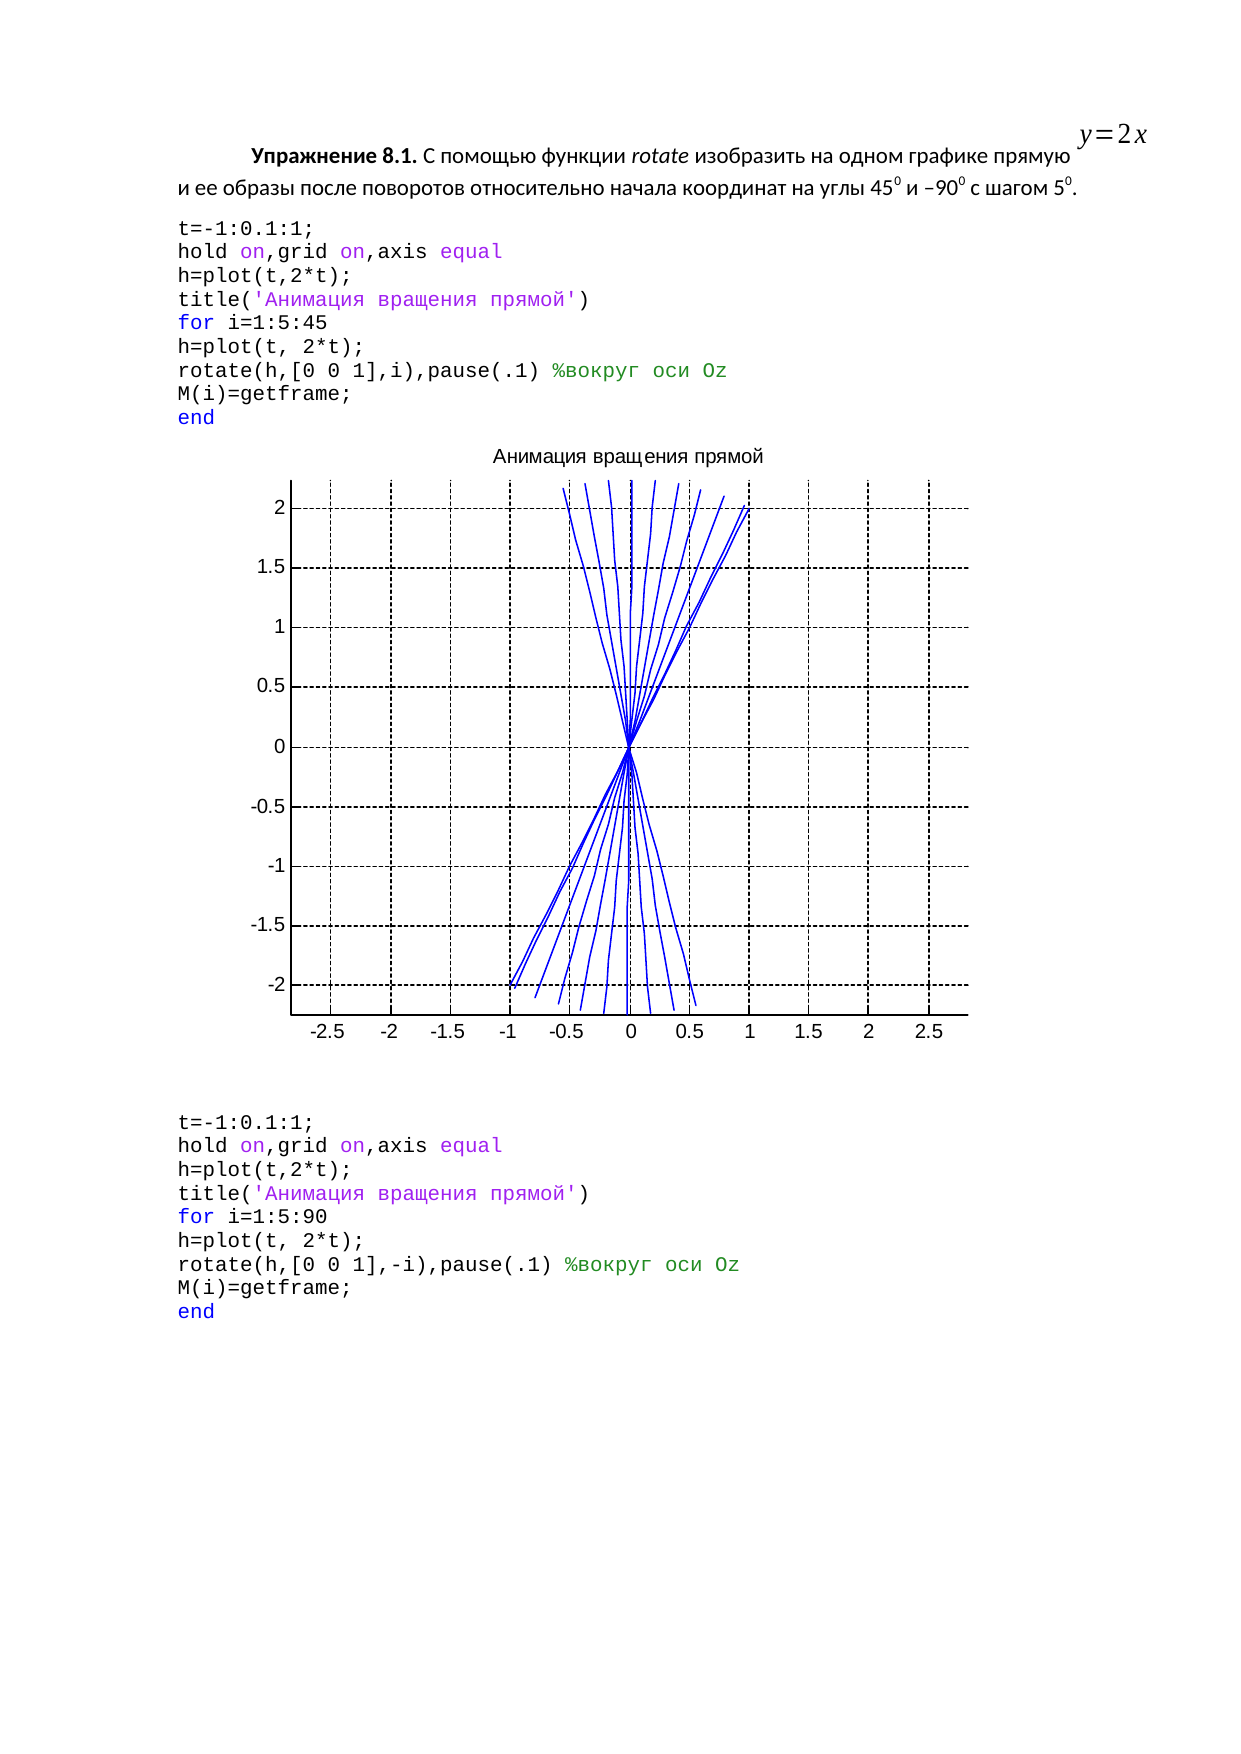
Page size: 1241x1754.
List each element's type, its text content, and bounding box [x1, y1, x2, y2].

text end [177, 1301, 1152, 1324]
text end [177, 407, 1152, 431]
text h=plot(t, 2*t); [177, 336, 1152, 359]
text h=plot(t,2*t); [177, 1159, 1152, 1183]
text hold on,grid on,axis equal [177, 241, 1152, 265]
text title('Анимация вращения прямой') [177, 1183, 1152, 1206]
text h=plot(t,2*t); [177, 265, 1152, 289]
text title('Анимация вращения прямой') [177, 289, 1152, 312]
text hold on,grid on,axis equal [177, 1135, 1152, 1159]
text t=-1:0.1:1; [177, 1112, 1152, 1135]
text for i=1:5:45 [177, 312, 1152, 336]
text for i=1:5:90 [177, 1206, 1152, 1230]
text Упражнение 8.1. С помощью функции rotate изобразить на одном графике прямую и ее образы после поворотов относительно начала координат на углы 450 и –900 с шагом 50. [177, 118, 1152, 201]
text M(i)=getframe; [177, 1277, 1152, 1301]
text M(i)=getframe; [177, 383, 1152, 407]
text rotate(h,[0 0 1],-i),pause(.1) %вокруг оси Oz [177, 1254, 1152, 1277]
text h=plot(t, 2*t); [177, 1230, 1152, 1254]
text rotate(h,[0 0 1],i),pause(.1) %вокруг оси Oz [177, 359, 1152, 383]
text t=-1:0.1:1; [177, 218, 1152, 241]
